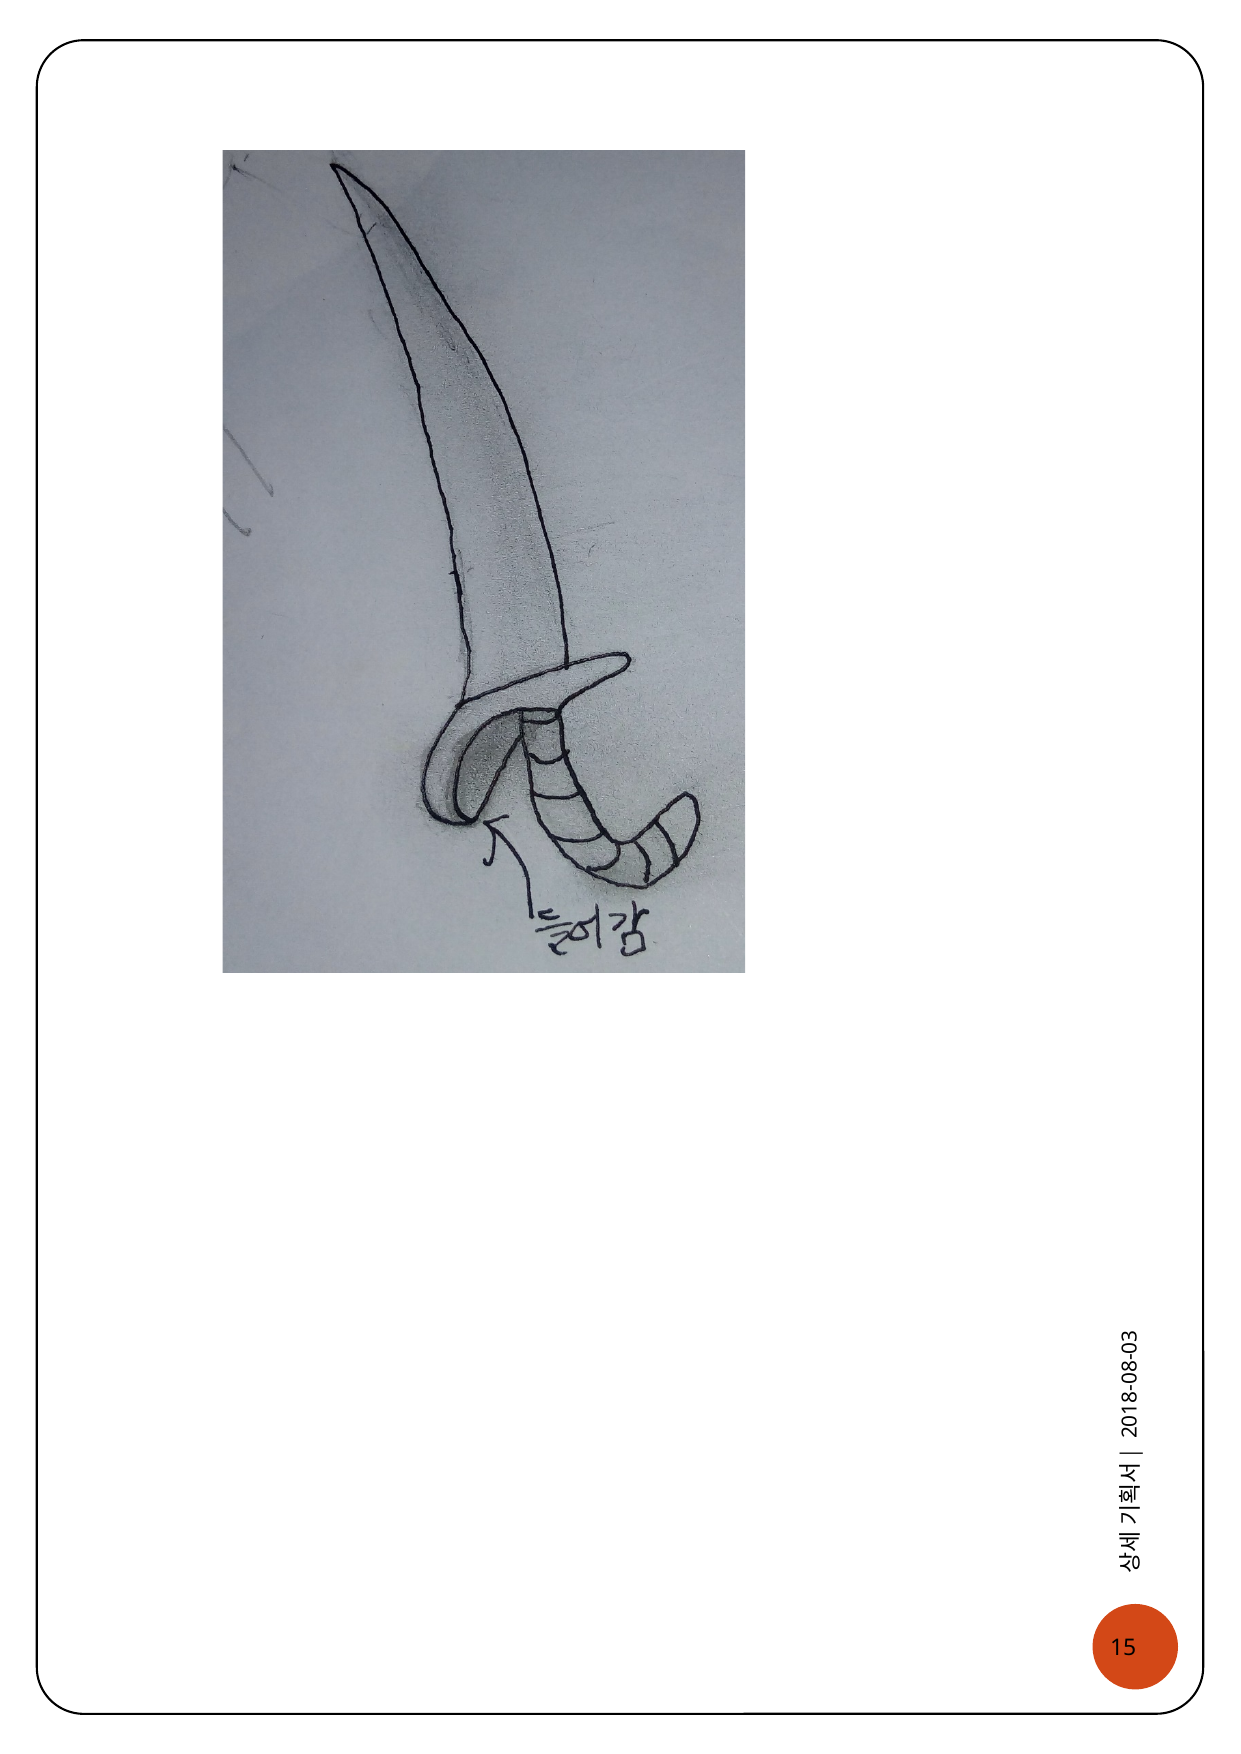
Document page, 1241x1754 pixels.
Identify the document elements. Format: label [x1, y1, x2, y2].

picture [222, 150, 746, 973]
